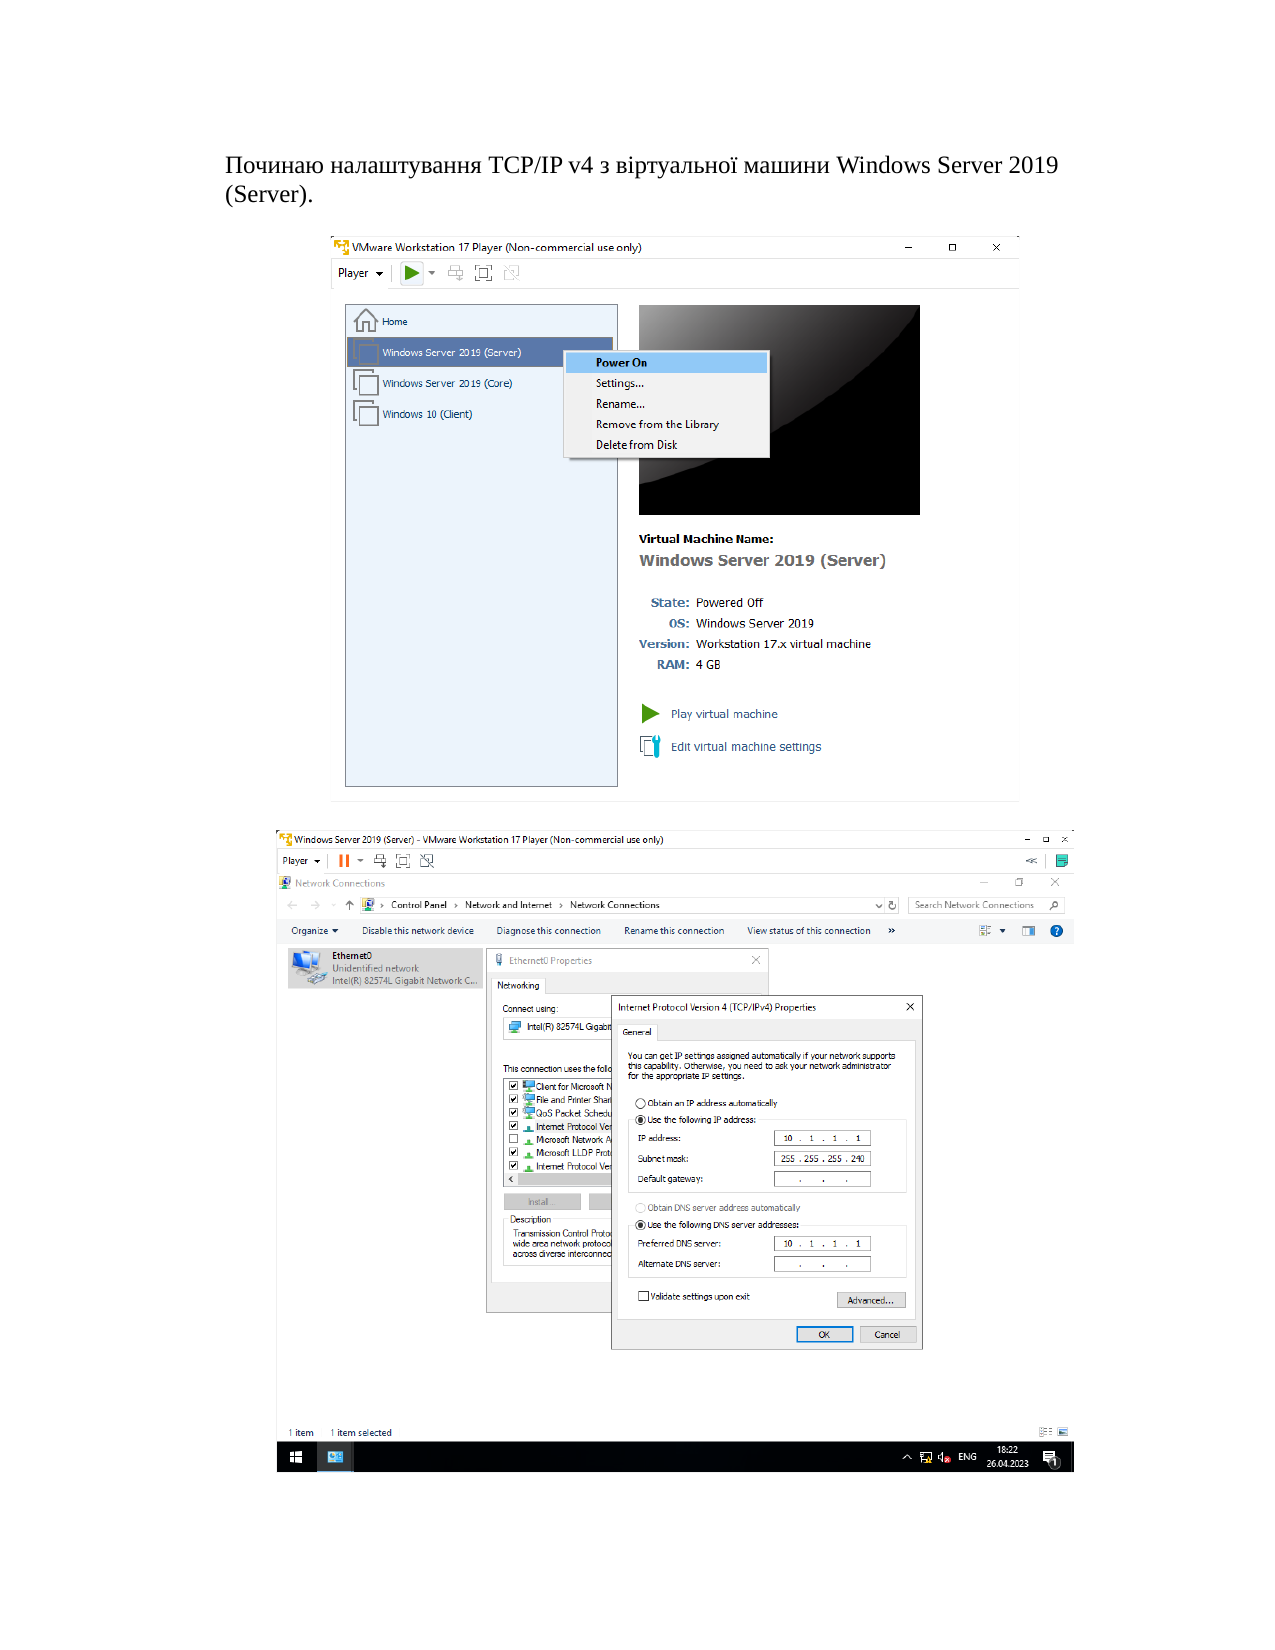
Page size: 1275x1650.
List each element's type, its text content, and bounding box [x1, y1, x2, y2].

picture [276, 830, 1074, 1473]
picture [330, 236, 1020, 802]
text Починаю налаштування TCP/IP v4 з віртуальної машини Windows Server 2019 (Server). [225, 150, 1125, 207]
